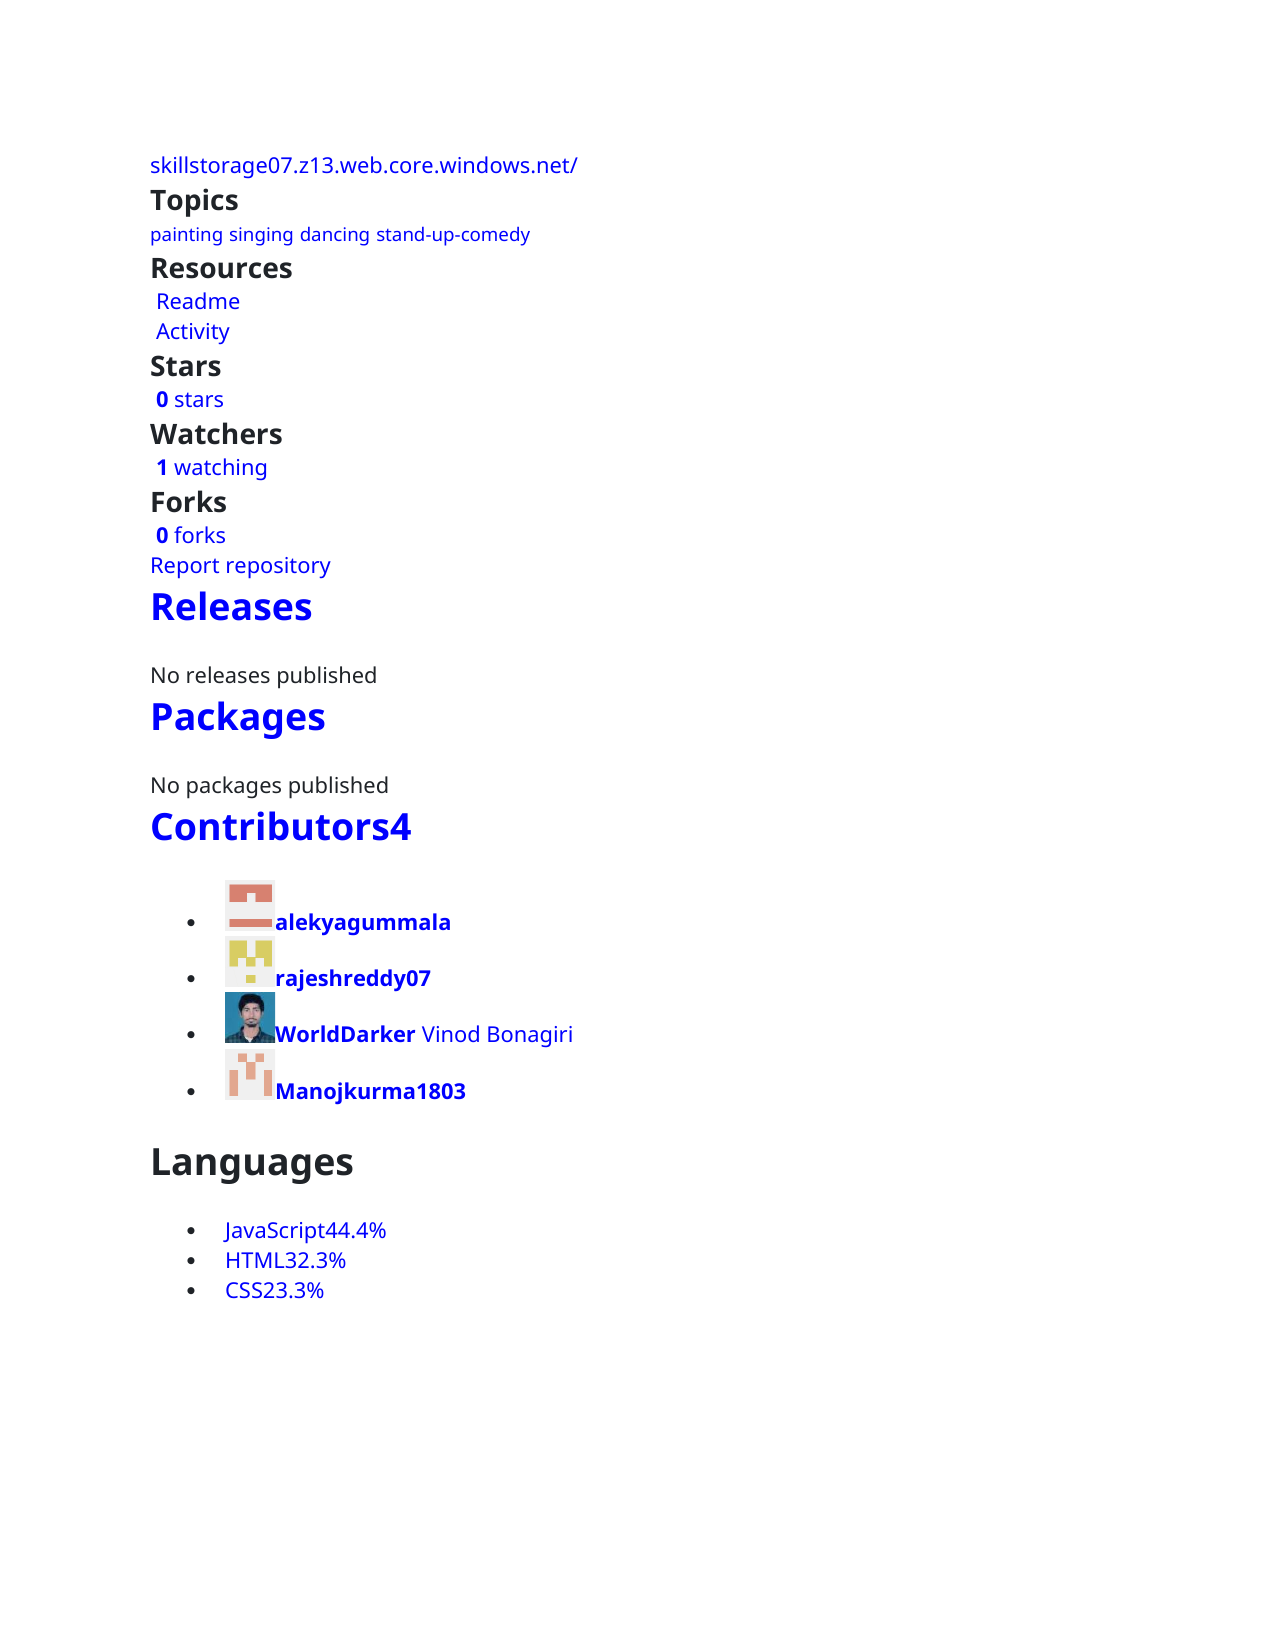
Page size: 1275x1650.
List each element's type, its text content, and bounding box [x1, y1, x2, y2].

text Topics [150, 180, 1125, 218]
text Packages [150, 690, 1125, 741]
text Languages [150, 1135, 1125, 1186]
text 1 watching [150, 452, 1125, 482]
text Report repository [150, 550, 1125, 580]
text Resources [150, 248, 1125, 286]
text Watchers [150, 414, 1125, 452]
text No packages published [150, 770, 1125, 800]
list CSS23.3% [187, 1274, 1125, 1304]
text Stars [150, 346, 1125, 384]
list HTML32.3% [187, 1245, 1125, 1274]
text 0 stars [150, 384, 1125, 414]
text Activity [150, 316, 1125, 346]
text Contributors4 [150, 800, 1125, 851]
picture [225, 992, 275, 1043]
picture [225, 880, 275, 931]
text Releases [150, 580, 1125, 631]
text Forks [150, 482, 1125, 520]
list JavaScript44.4% [187, 1215, 1125, 1245]
picture [225, 1049, 275, 1100]
text 0 forks [150, 520, 1125, 550]
picture [225, 936, 275, 987]
text No releases published [150, 660, 1125, 690]
list rajeshreddy07 [187, 937, 1125, 993]
text skillstorage07.z13.web.core.windows.net/ [150, 150, 1125, 180]
list Manojkurma1803 [187, 1049, 1125, 1106]
text painting singing dancing stand-up-comedy [150, 218, 1125, 248]
list alekyagummala [187, 880, 1125, 937]
text Readme [150, 286, 1125, 316]
list WorldDarker Vinod Bonagiri [187, 993, 1125, 1049]
